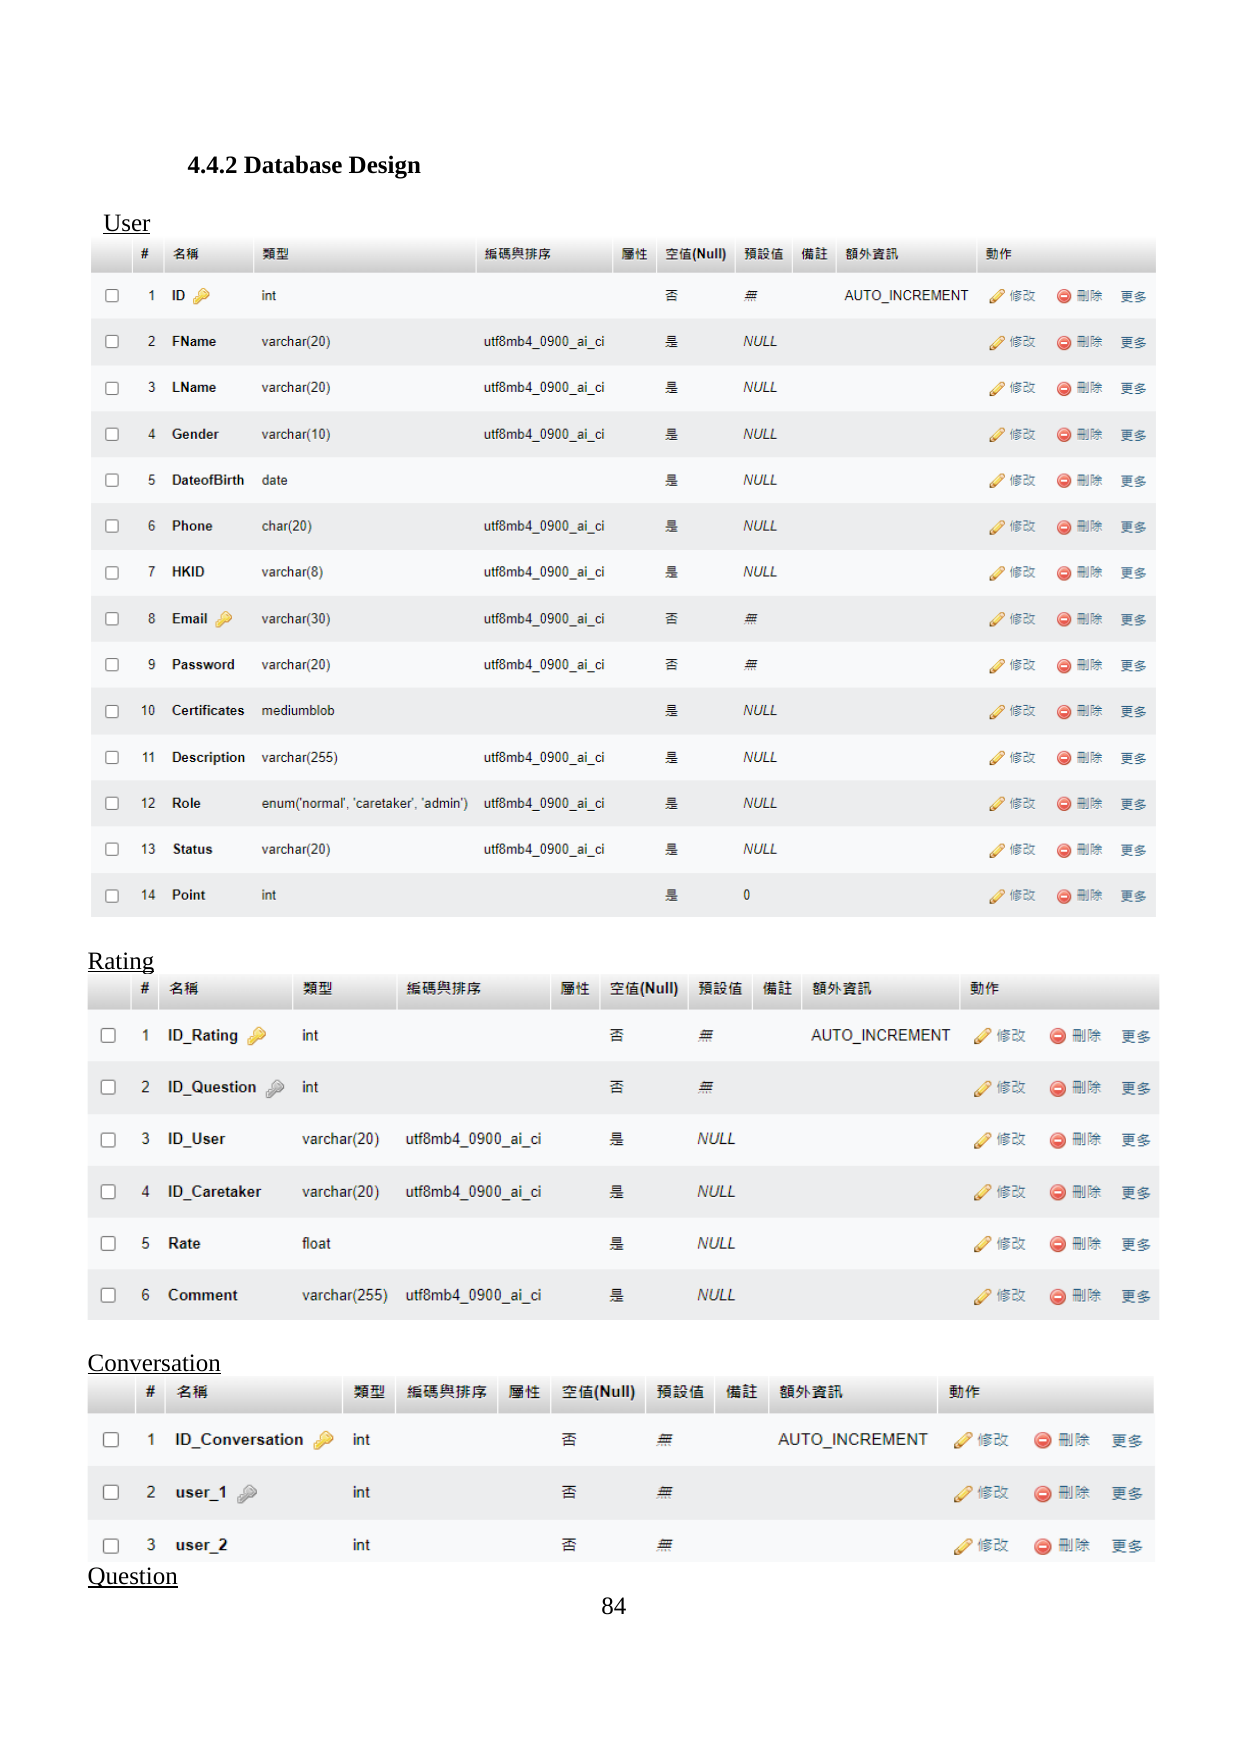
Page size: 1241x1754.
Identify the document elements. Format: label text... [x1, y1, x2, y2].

text Conversation [87, 1348, 1159, 1376]
picture [87, 974, 1160, 1320]
subtitle 4.4.2 Database Design [112, 150, 1159, 179]
picture [87, 1376, 1160, 1562]
text Rating [87, 946, 1159, 974]
text User [87, 208, 1159, 236]
text Question [87, 1562, 1159, 1590]
picture [87, 236, 1160, 917]
